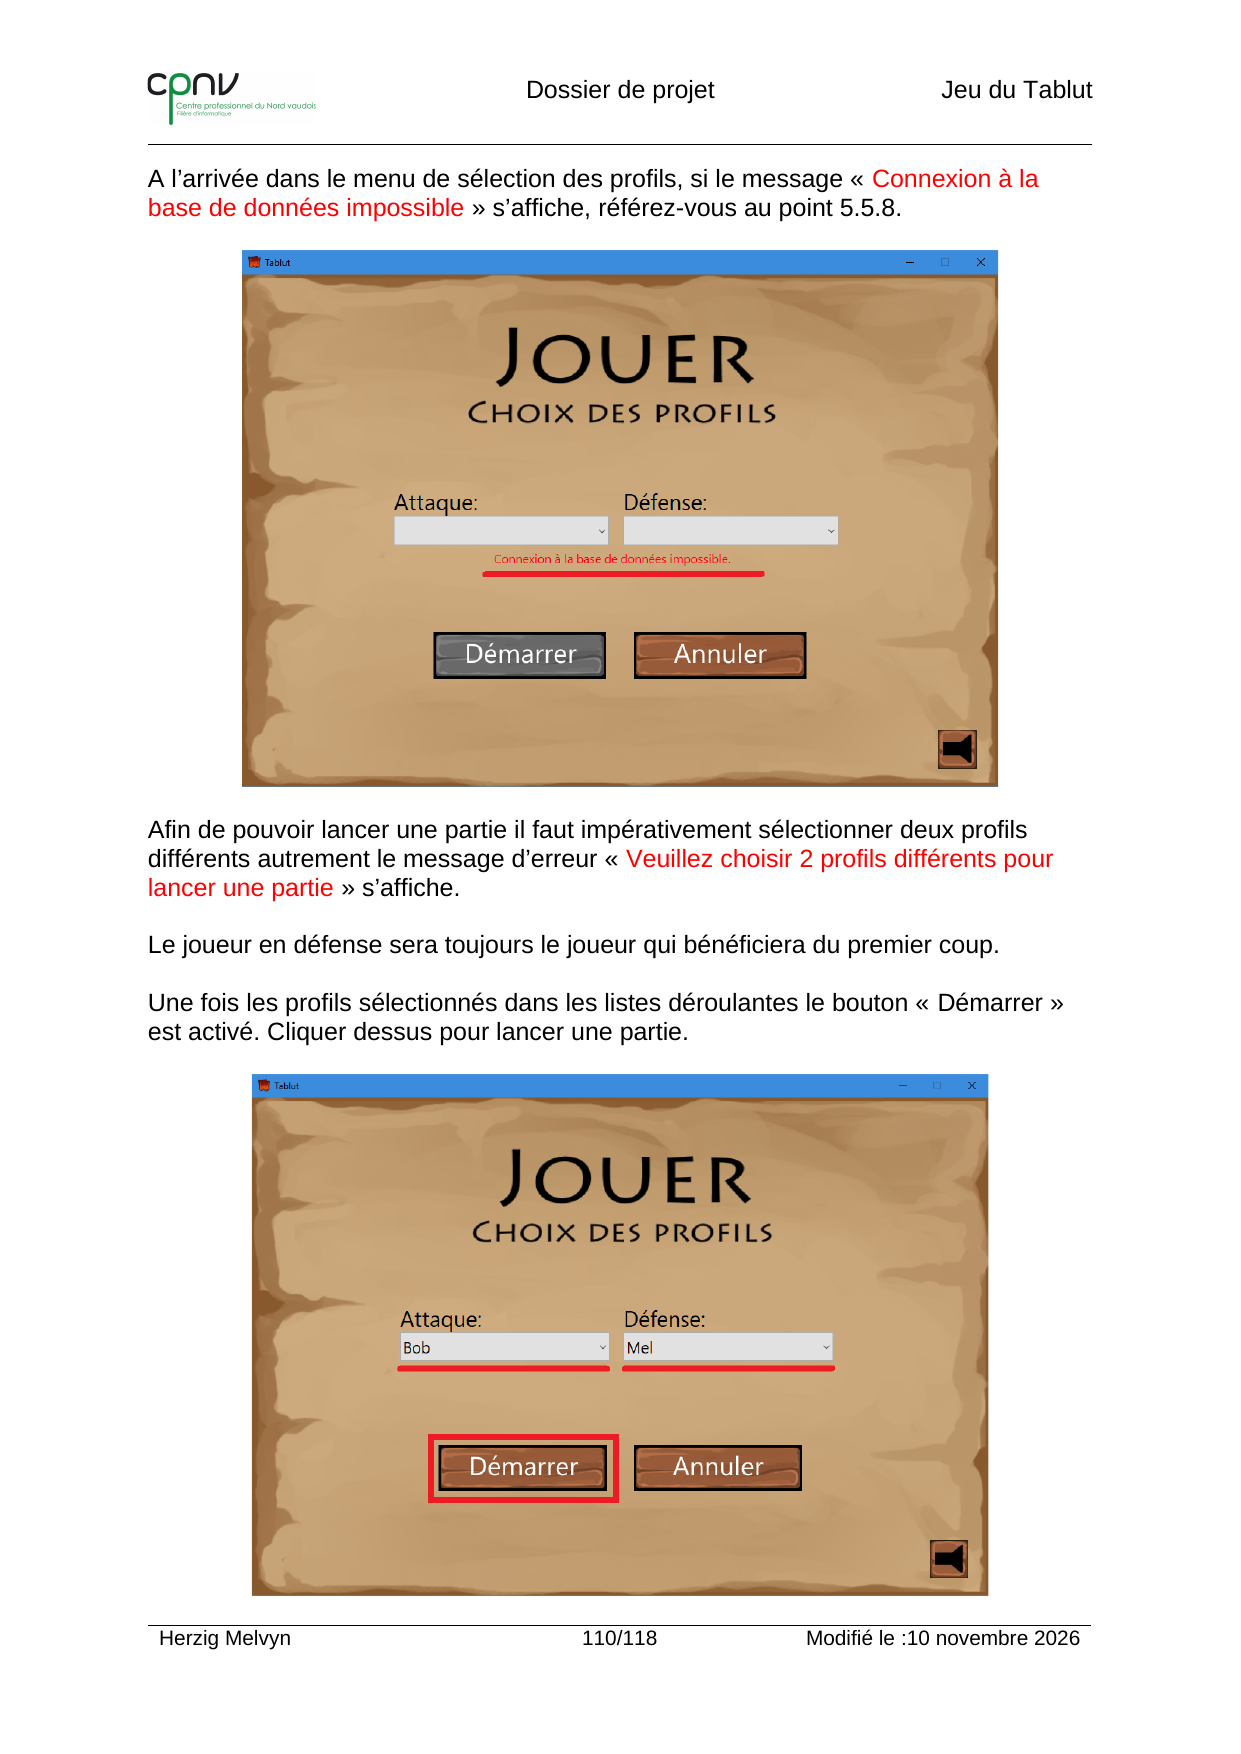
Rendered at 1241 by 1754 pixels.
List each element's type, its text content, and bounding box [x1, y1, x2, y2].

picture [147, 73, 316, 125]
text Une fois les profils sélectionnés dans les listes déroulantes le bouton « Démarrer » est activé. Cliquer dessus pour lancer une partie. [148, 988, 1092, 1045]
text A l’arrivée dans le menu de sélection des profils, si le message « Connexion à la base de données impossible » s’affiche, référez-vous au point 5.5.8. [148, 164, 1092, 222]
text Le joueur en défense sera toujours le joueur qui bénéficiera du premier coup. [148, 930, 1092, 959]
picture [242, 250, 999, 787]
picture [251, 1074, 989, 1596]
text Afin de pouvoir lancer une partie il faut impérativement sélectionner deux profils différents autrement le message d’erreur « Veuillez choisir 2 profils différents pour lancer une partie » s’affiche. [148, 815, 1092, 902]
